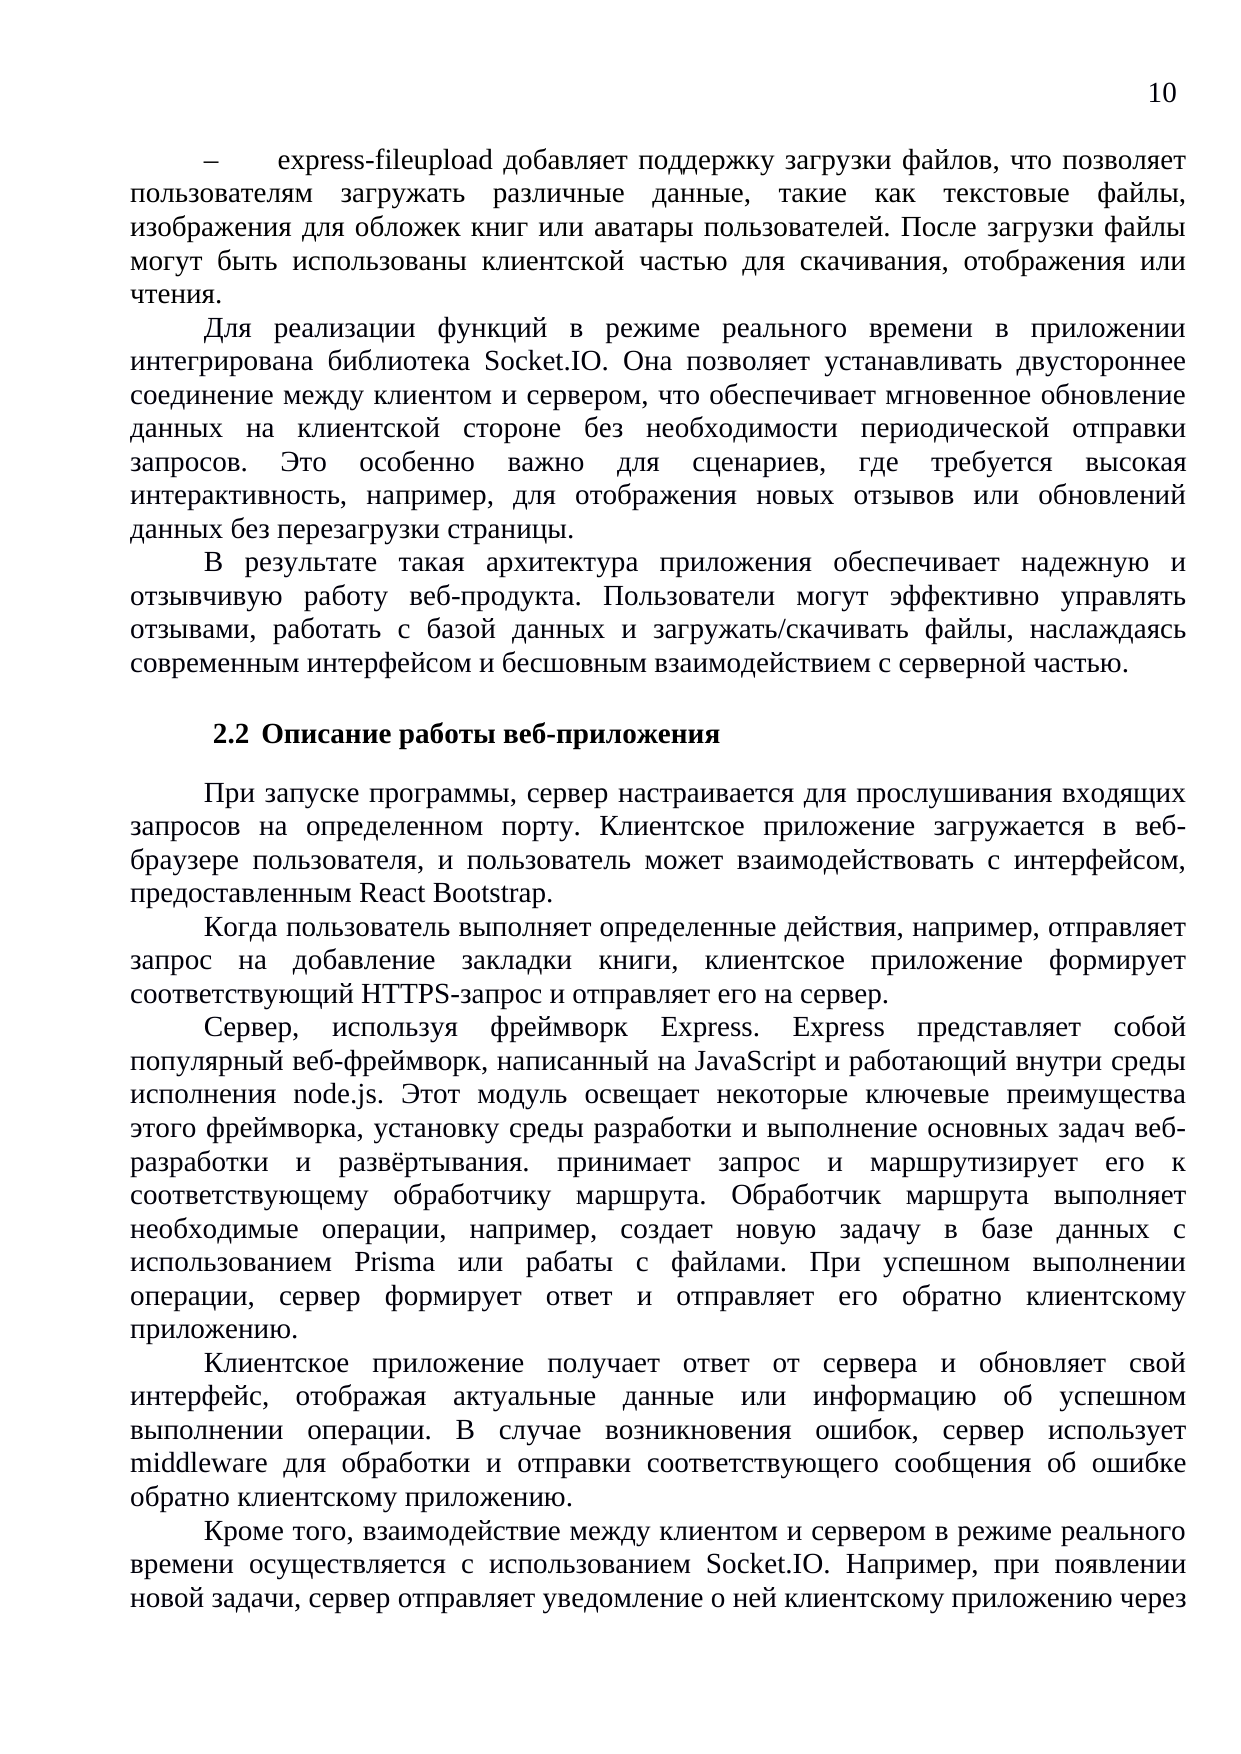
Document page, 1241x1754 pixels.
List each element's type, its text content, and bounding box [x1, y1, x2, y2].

text Когда пользователь выполняет определенные действия, например, отправляет запрос на добавление закладки книги, клиентское приложение формирует соответствующий HTTPS-запрос и отправляет его на сервер. [130, 909, 1187, 1009]
text Сервер, используя фреймворк Express. Express представляет собой популярный веб-фреймворк, написанный на JavaScript и работающий внутри среды исполнения node.js. Этот модуль освещает некоторые ключевые преимущества этого фреймворка, установку среды разработки и выполнение основных задач веб-разработки и развёртывания. принимает запрос и маршрутизирует его к соответствующему обработчику маршрута. Обработчик маршрута выполняет необходимые операции, например, создает новую задачу в базе данных с использованием Prisma или рабаты с файлами. При успешном выполнении операции, сервер формирует ответ и отправляет его обратно клиентскому приложению. [130, 1009, 1187, 1345]
text В результате такая архитектура приложения обеспечивает надежную и отзывчивую работу веб-продукта. Пользователи могут эффективно управлять отзывами, работать с базой данных и загружать/скачивать файлы, наслаждаясь современным интерфейсом и бесшовным взаимодействием с серверной частью. [130, 544, 1187, 679]
subtitle Описание работы веб-приложения [213, 716, 1187, 750]
list express-fileupload добавляет поддержку загрузки файлов, что позволяет пользователям загружать различные данные, такие как текстовые файлы, изображения для обложек книг или аватары пользователей. После загрузки файлы могут быть использованы клиентской частью для скачивания, отображения или чтения. [130, 142, 1187, 310]
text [130, 1513, 1187, 1613]
text При запуске программы, сервер настраивается для прослушивания входящих запросов на определенном порту. Клиентское приложение загружается в веб-браузере пользователя, и пользователь может взаимодействовать с интерфейсом, предоставленным React Bootstrap. [130, 775, 1187, 909]
text Для реализации функций в режиме реального времени в приложении интегрирована библиотека Socket.IO. Она позволяет устанавливать двустороннее соединение между клиентом и сервером, что обеспечивает мгновенное обновление данных на клиентской стороне без необходимости периодической отправки запросов. Это особенно важно для сценариев, где требуется высокая интерактивность, например, для отображения новых отзывов или обновлений данных без перезагрузки страницы. [130, 310, 1187, 544]
text Клиентское приложение получает ответ от сервера и обновляет свой интерфейс, отображая актуальные данные или информацию об успешном выполнении операции. В случае возникновения ошибок, сервер использует middleware для обработки и отправки соответствующего сообщения об ошибке обратно клиентскому приложению. [130, 1345, 1187, 1513]
